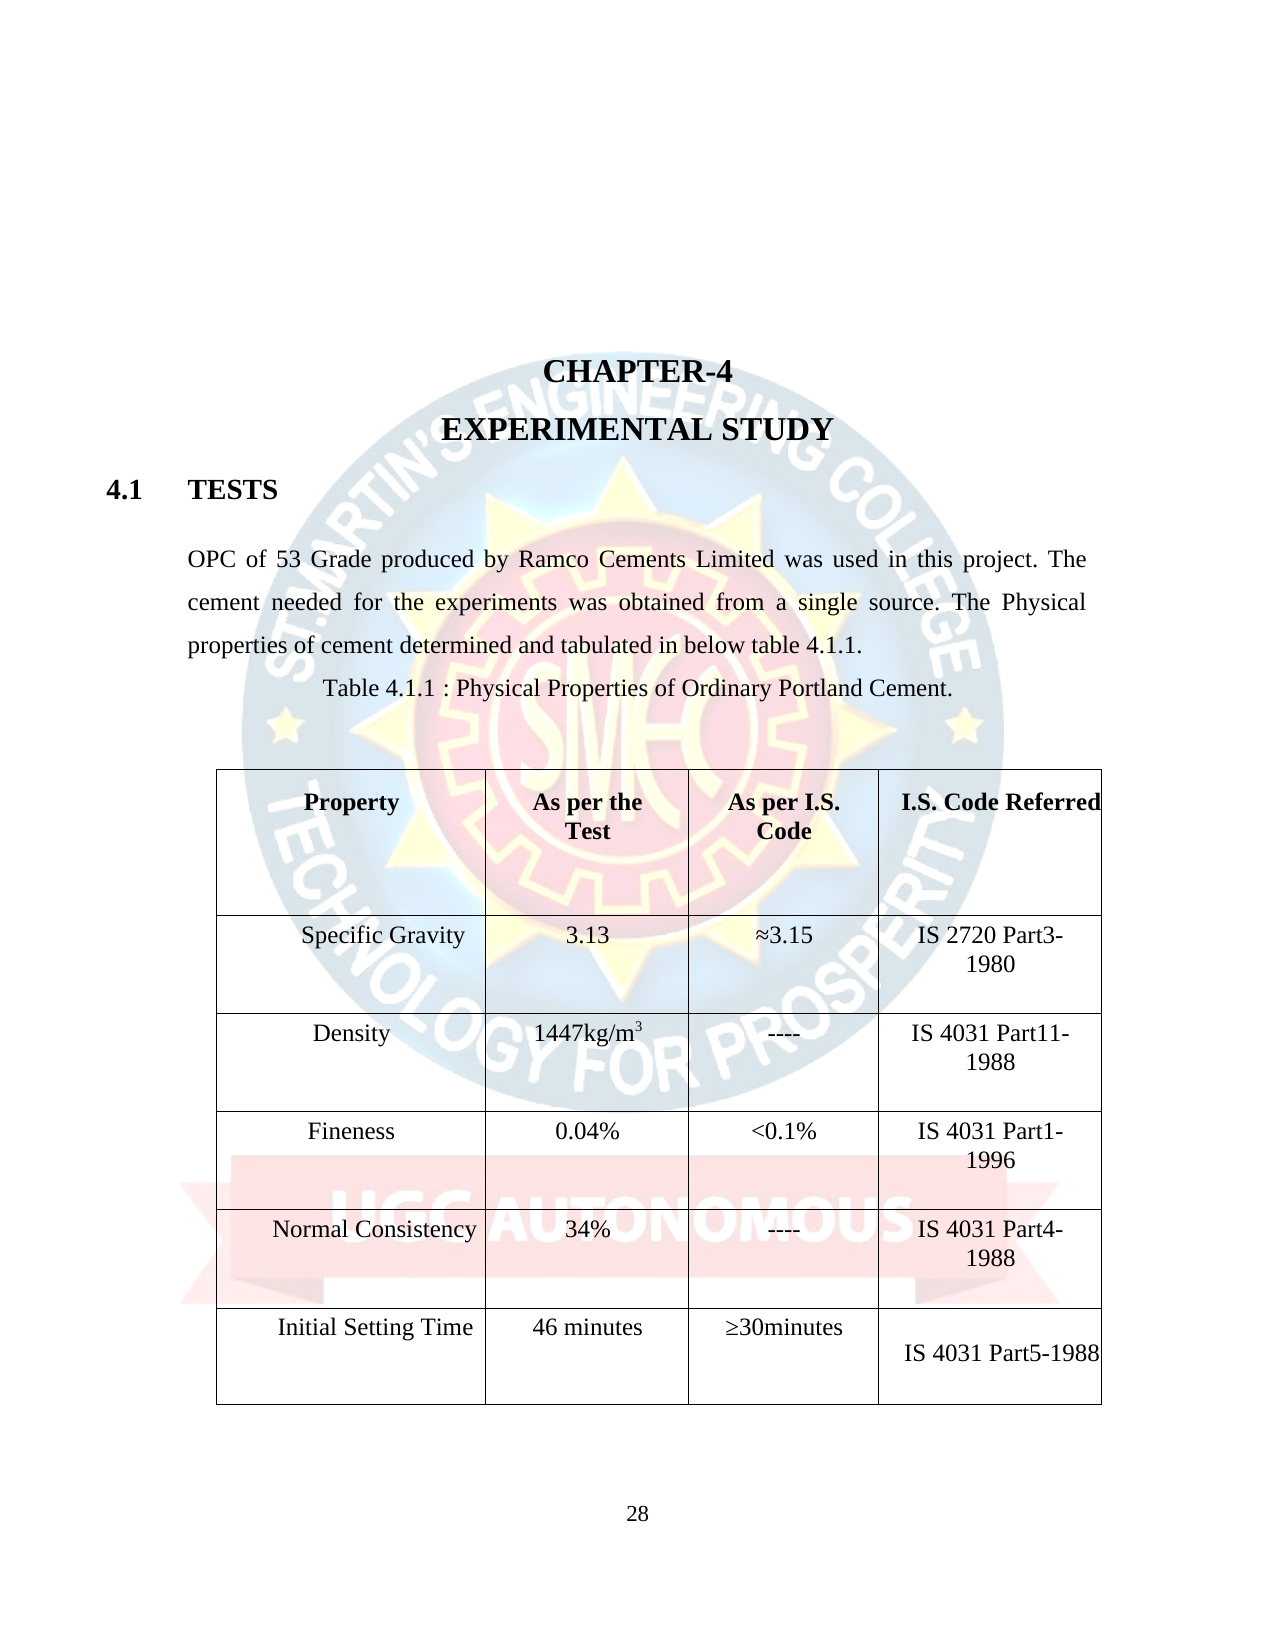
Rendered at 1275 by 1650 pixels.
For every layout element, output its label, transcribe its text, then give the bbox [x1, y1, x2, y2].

text OPC of 53 Grade produced by Ramco Cements Limited was used in this project. The cement needed for the experiments was obtained from a single source. The Physical properties of cement determined and tabulated in below table 4.1.1. [187, 544, 1087, 659]
table_cell Specific Gravity [217, 916, 485, 1013]
table_cell ≥30minutes [689, 1309, 878, 1404]
table_cell 1447kg/m3 [486, 1014, 688, 1111]
text CHAPTER-4 [187, 351, 1087, 389]
table_header I.S. Code Referred [879, 770, 1101, 915]
table_cell <0.1% [689, 1112, 878, 1209]
table_cell IS 4031 Part11-1988 [879, 1014, 1101, 1111]
table_cell 46 minutes [486, 1309, 688, 1404]
table_cell IS 2720 Part3-1980 [879, 916, 1101, 1013]
text Table 4.1.1 : Physical Properties of Ordinary Portland Cement. [187, 673, 1087, 702]
table_header As per the Test [486, 770, 688, 915]
table_cell Density [217, 1014, 485, 1111]
table_cell ---- [689, 1210, 878, 1307]
table_cell Normal Consistency [217, 1210, 485, 1307]
text EXPERIMENTAL STUDY [187, 409, 1087, 447]
table_cell 3.13 [486, 916, 688, 1013]
table_header Property [217, 770, 485, 915]
table_cell ---- [689, 1014, 878, 1111]
table_cell IS 4031 Part5-1988 [879, 1309, 1101, 1404]
table_cell 0.04% [486, 1112, 688, 1209]
table_header As per I.S. Code [689, 770, 878, 915]
table_cell IS 4031 Part1-1996 [879, 1112, 1101, 1209]
table_cell 34% [486, 1210, 688, 1307]
subtitle TESTS [143, 472, 999, 506]
table_cell Fineness [217, 1112, 485, 1209]
table_cell IS 4031 Part4-1988 [879, 1210, 1101, 1307]
table_cell Initial Setting Time [217, 1309, 485, 1404]
table_cell ≈3.15 [689, 916, 878, 1013]
